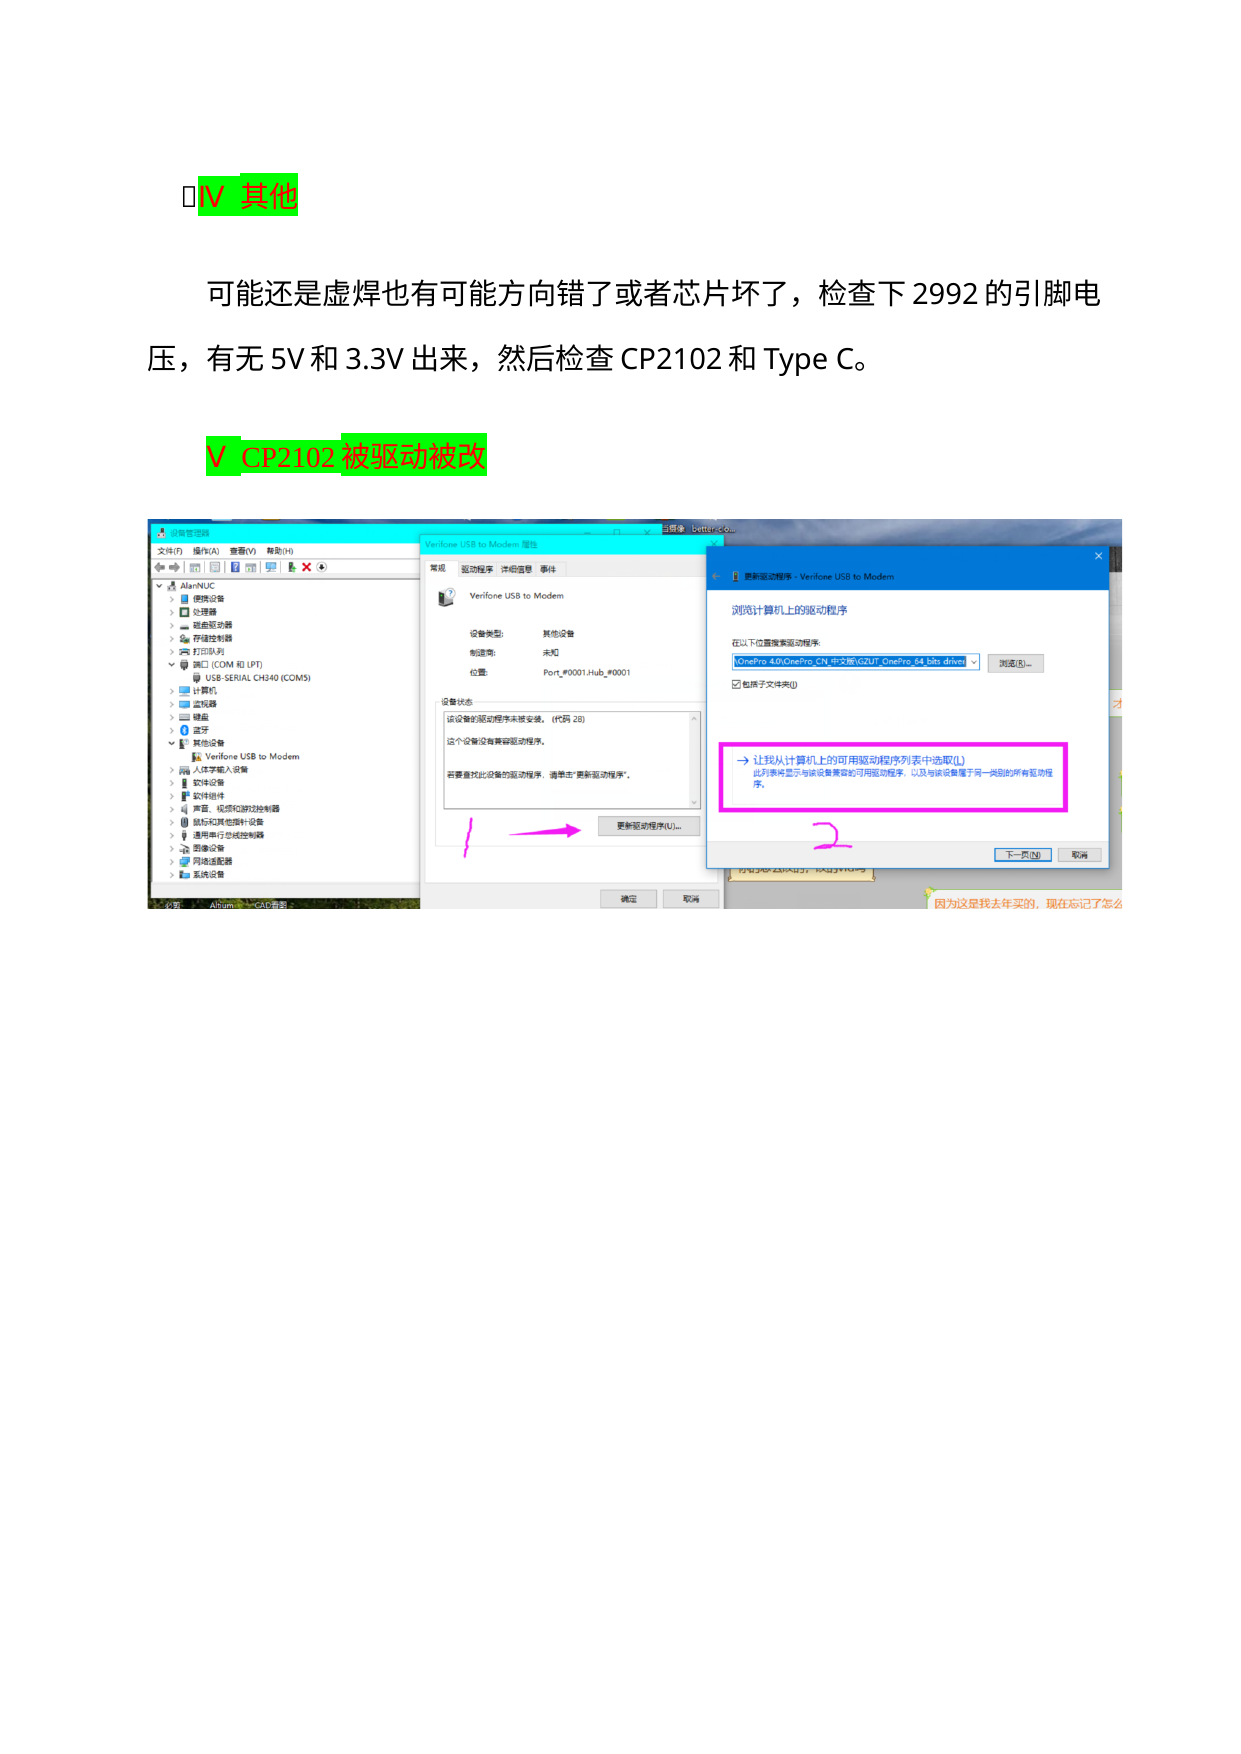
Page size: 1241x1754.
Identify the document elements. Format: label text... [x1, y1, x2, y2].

text Ⅴ CP2102被驱动被改 [148, 422, 1122, 487]
picture [147, 519, 1123, 909]
text Ⅳ 其他 [148, 162, 1122, 227]
text 可能还是虚焊也有可能方向错了或者芯片坏了，检查下2992的引脚电压，有无5V和3.3V出来，然后检查CP2102和Type C。 [148, 259, 1122, 389]
